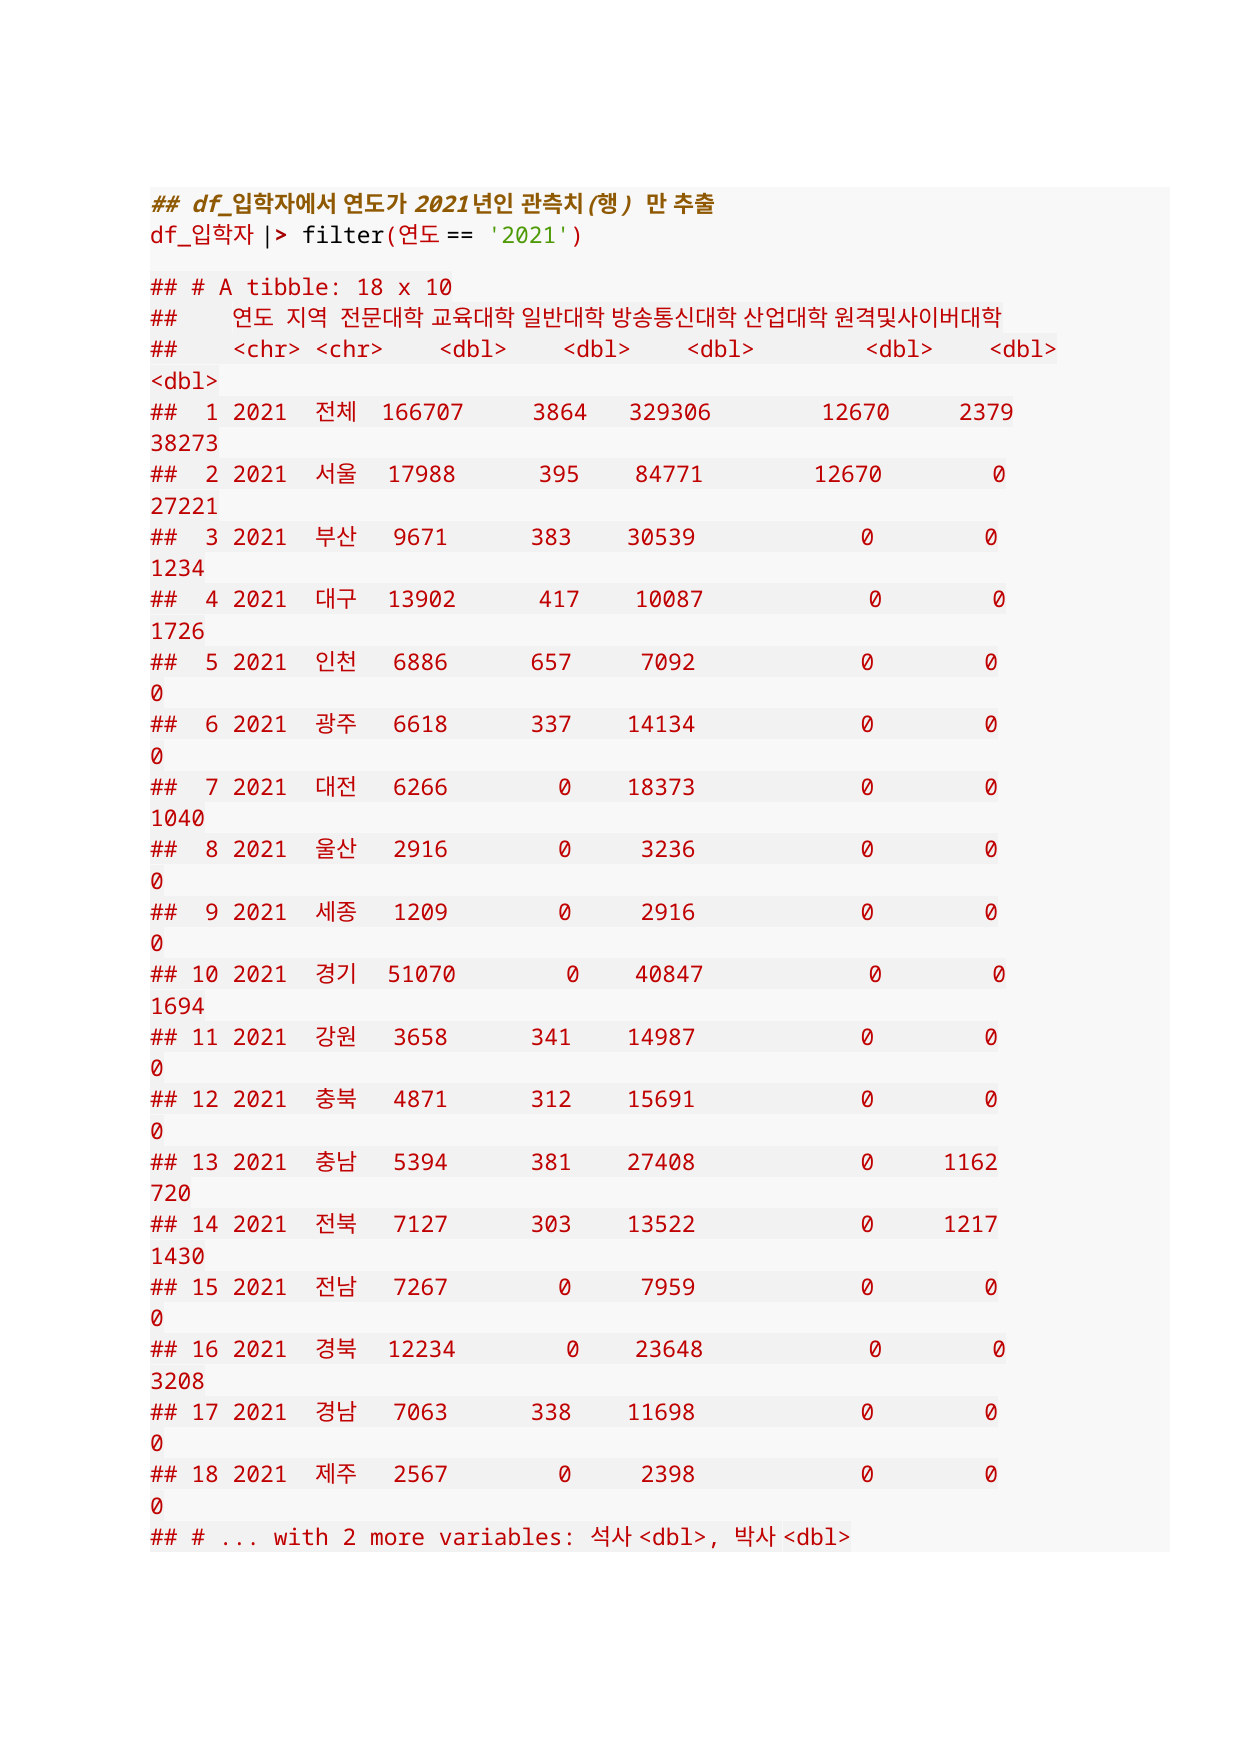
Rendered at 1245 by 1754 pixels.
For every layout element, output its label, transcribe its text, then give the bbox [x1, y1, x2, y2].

text ## # A tibble: 18 x 10 ## 연도 지역 전문대학 교육대학 일반대학 방송통신대학 산업대학 원격및사이버대학 ## <chr> <chr> <dbl> <dbl> <dbl> <dbl> <dbl> <dbl> ## 1 2021 전체 166707 3864 329306 12670 2379 38273 ## 2 2021 서울 17988 395 84771 12670 0 27221 ## 3 2021 부산 9671 383 30539 0 0 1234 ## 4 2021 대구 13902 417 10087 0 0 1726 ## 5 2021 인천 6886 657 7092 0 0 0 ## 6 2021 광주 6618 337 14134 0 0 0 ## 7 2021 대전 6266 0 18373 0 0 1040 ## 8 2021 울산 2916 0 3236 0 0 0 ## 9 2021 세종 1209 0 2916 0 0 0 ## 10 2021 경기 51070 0 40847 0 0 1694 ## 11 2021 강원 3658 341 14987 0 0 0 ## 12 2021 충북 4871 312 15691 0 0 0 ## 13 2021 충남 5394 381 27408 0 1162 720 ## 14 2021 전북 7127 303 13522 0 1217 1430 ## 15 2021 전남 7267 0 7959 0 0 0 ## 16 2021 경북 12234 0 23648 0 0 3208 ## 17 2021 경남 7063 338 11698 0 0 0 ## 18 2021 제주 2567 0 2398 0 0 0 ## # ... with 2 more variables: 석사 <dbl>, 박사 <dbl> [150, 271, 1170, 1552]
text ## df_입학자에서 연도가 2021년인 관측치(행) 만 추출 df_입학자 |> filter(연도 == '2021') [150, 187, 1170, 250]
